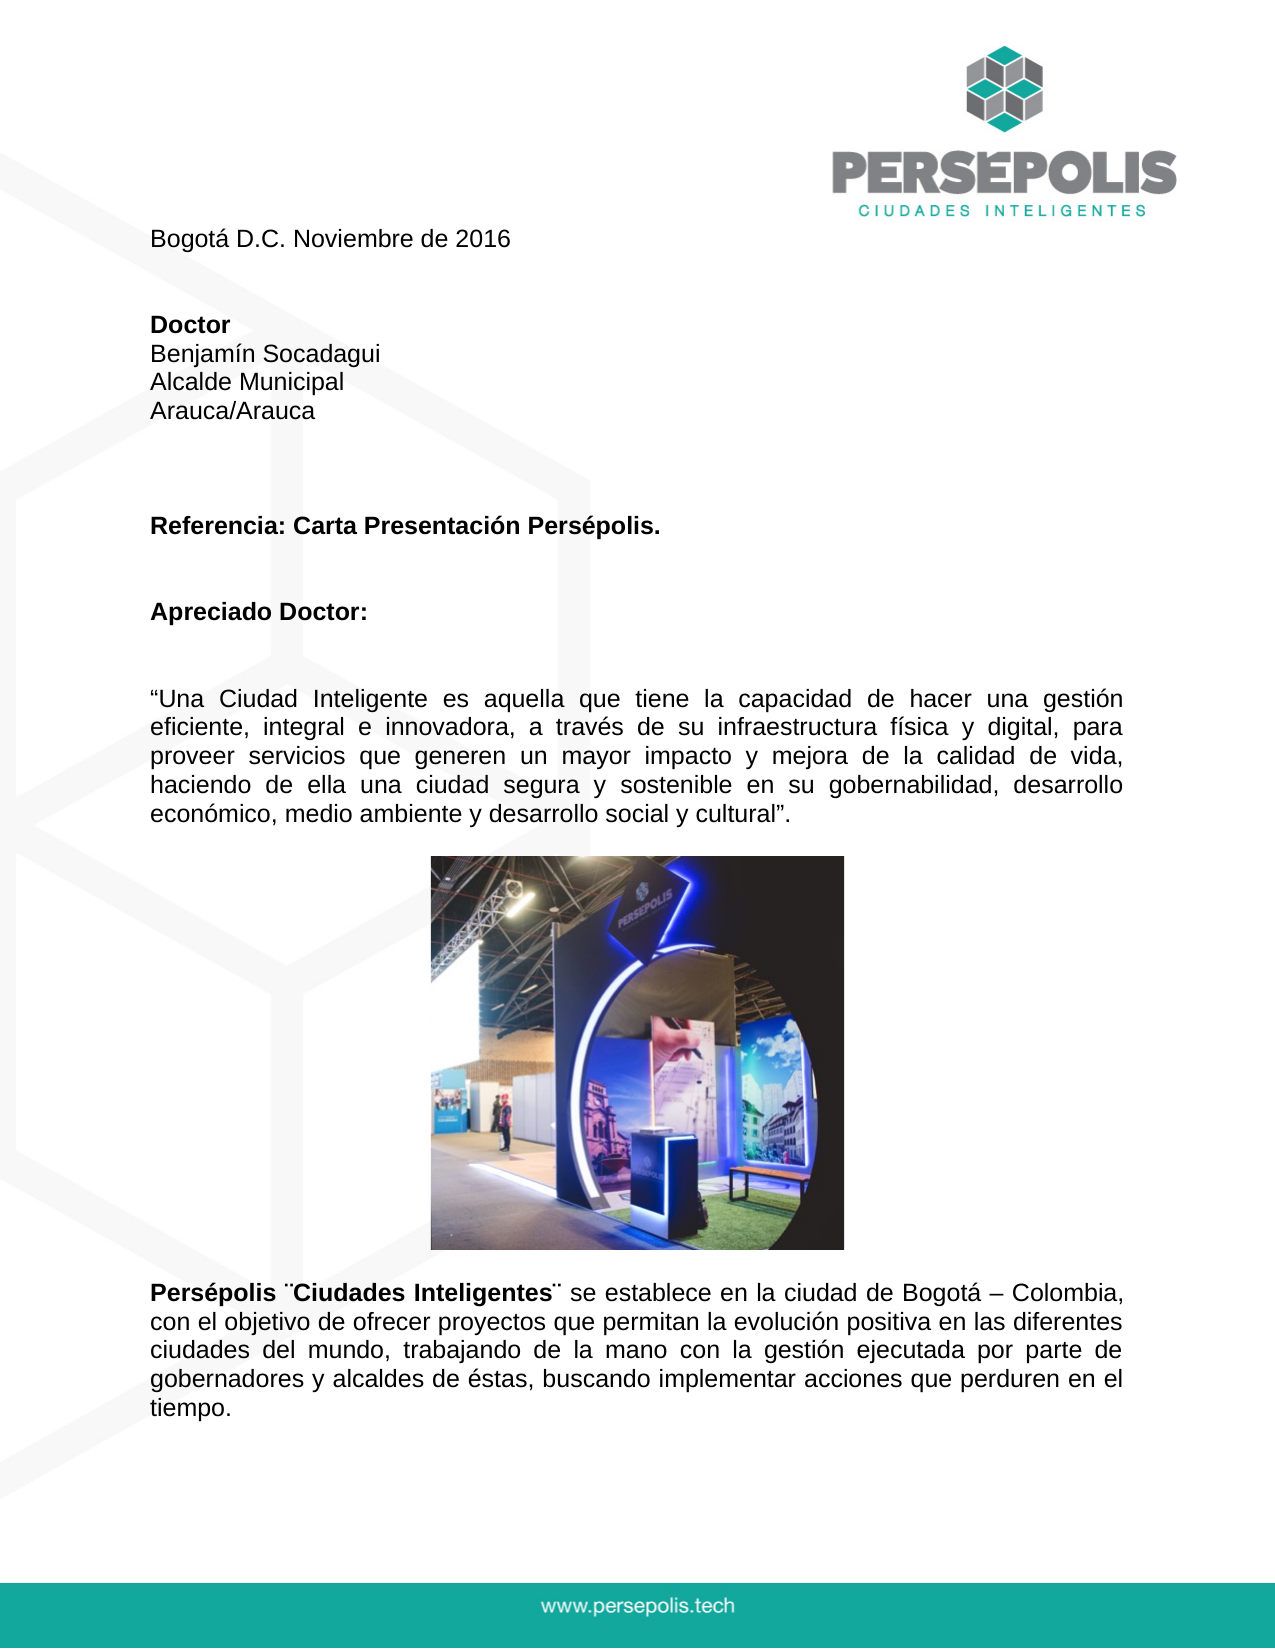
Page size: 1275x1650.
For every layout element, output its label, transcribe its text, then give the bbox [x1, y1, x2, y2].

text Referencia: Carta Presentación Persépolis. [150, 511, 1125, 540]
text Doctor [150, 310, 1125, 339]
picture [0, 0, 1275, 1648]
text Benjamín Socadagui [150, 339, 1125, 367]
text Persépolis ¨Ciudades Inteligentes¨ se establece en la ciudad de Bogotá – Colombia, con el objetivo de ofrecer proyectos que permitan la evolución positiva en las diferentes ciudades del mundo, trabajando de la mano con la gestión ejecutada por parte de gobernadores y alcaldes de éstas, buscando implementar acciones que perduren en el tiempo. [150, 1278, 1125, 1422]
text Arauca/Arauca [150, 396, 1125, 425]
text “Una Ciudad Inteligente es aquella que tiene la capacidad de hacer una gestión eficiente, integral e innovadora, a través de su infraestructura física y digital, para proveer servicios que generen un mayor impacto y mejora de la calidad de vida, haciendo de ella una ciudad segura y sostenible en su gobernabilidad, desarrollo económico, medio ambiente y desarrollo social y cultural”. [150, 684, 1125, 827]
text Apreciado Doctor: [150, 597, 1125, 626]
text Bogotá D.C. Noviembre de 2016 [150, 224, 1125, 252]
text Alcalde Municipal [150, 367, 1125, 396]
